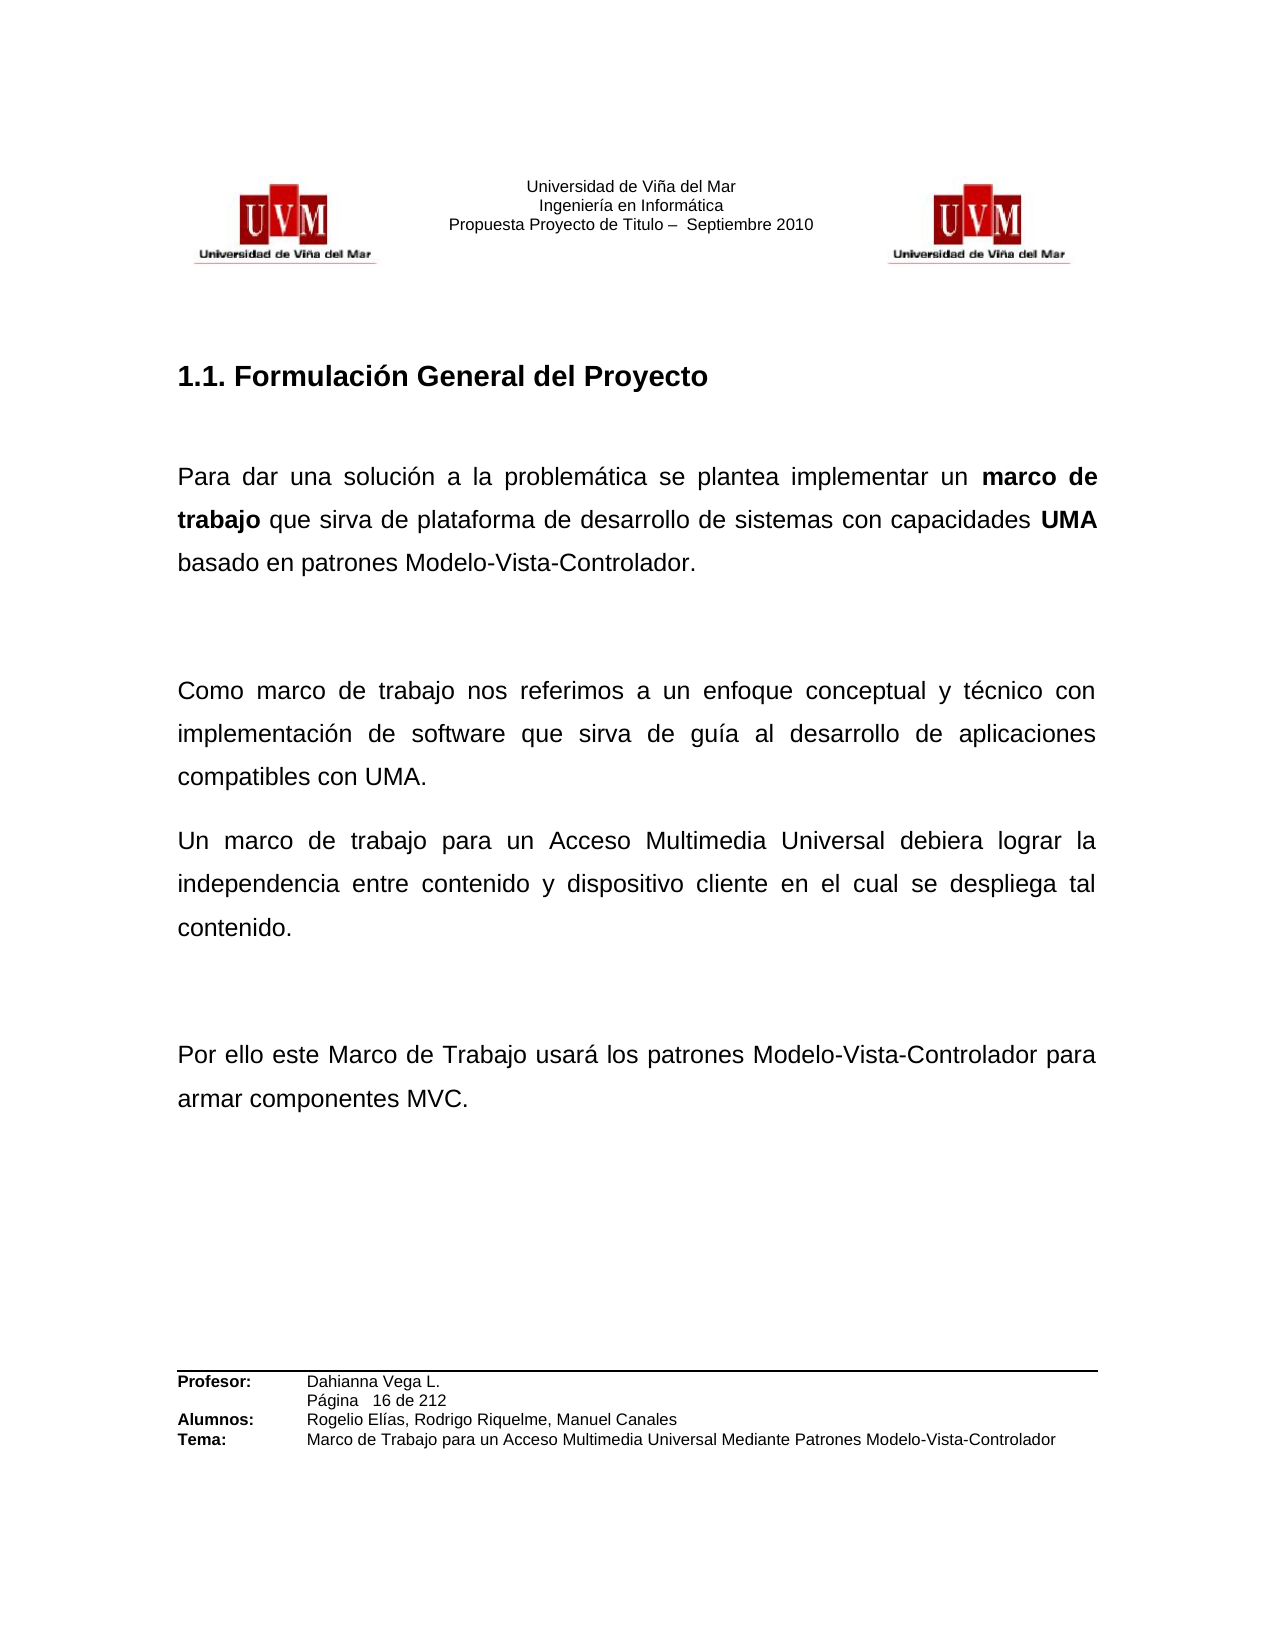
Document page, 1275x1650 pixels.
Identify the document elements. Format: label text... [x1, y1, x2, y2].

picture [871, 176, 1084, 267]
subtitle 1.1. Formulación General del Proyecto [177, 359, 1098, 392]
text Por ello este Marco de Trabajo usará los patrones Modelo-Vista-Controlador para armar componentes MVC. [177, 1041, 1098, 1112]
text Para dar una solución a la problemática se plantea implementar un marco de trabajo que sirva de plataforma de desarrollo de sistemas con capacidades UMA basado en patrones Modelo-Vista-Controlador. [177, 462, 1098, 577]
text Un marco de trabajo para un Acceso Multimedia Universal debiera lograr la independencia entre contenido y dispositivo cliente en el cual se despliega tal contenido. [177, 826, 1098, 941]
picture [177, 176, 390, 267]
text Como marco de trabajo nos referimos a un enfoque conceptual y técnico con implementación de software que sirva de guía al desarrollo de aplicaciones compatibles con UMA. [177, 676, 1098, 791]
